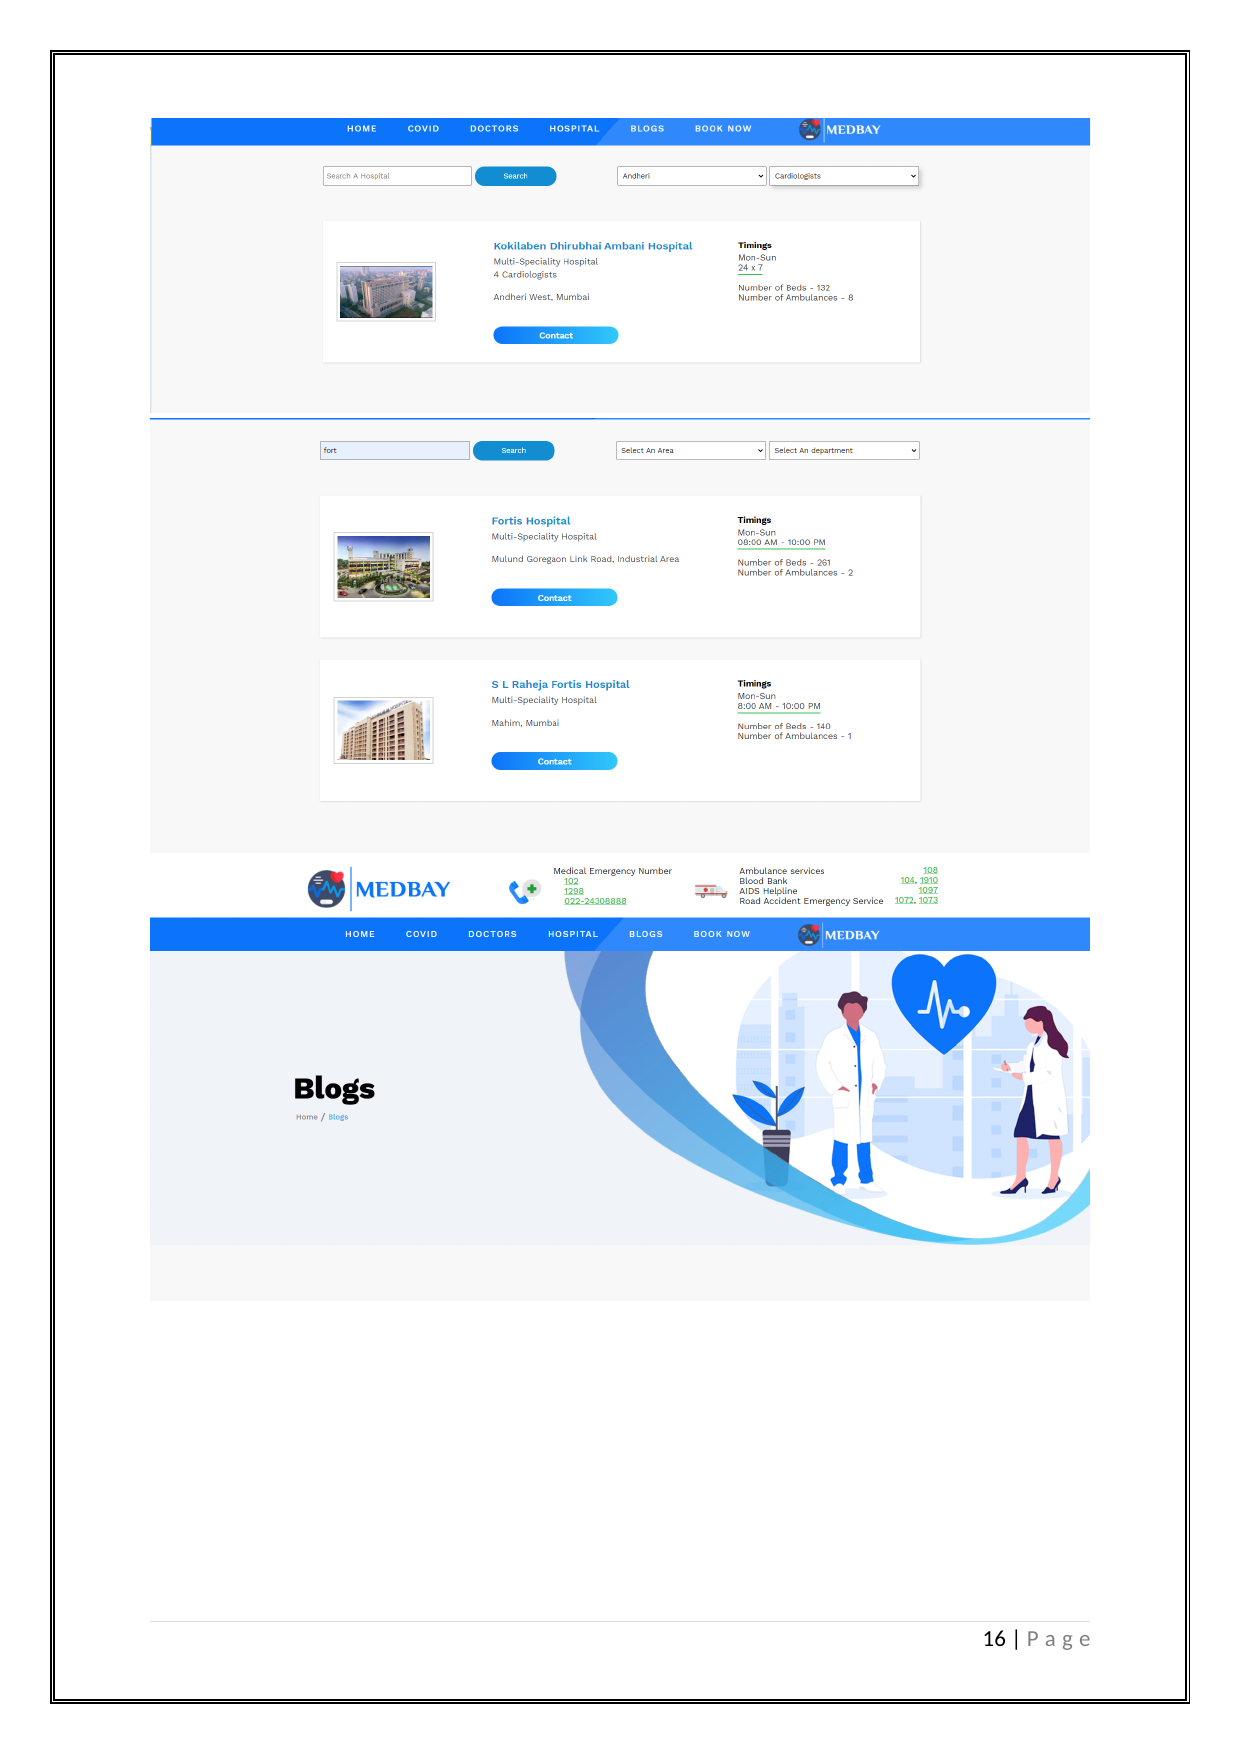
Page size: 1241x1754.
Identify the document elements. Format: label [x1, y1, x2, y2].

picture [150, 118, 1091, 413]
picture [150, 418, 1091, 853]
picture [150, 858, 1091, 1301]
